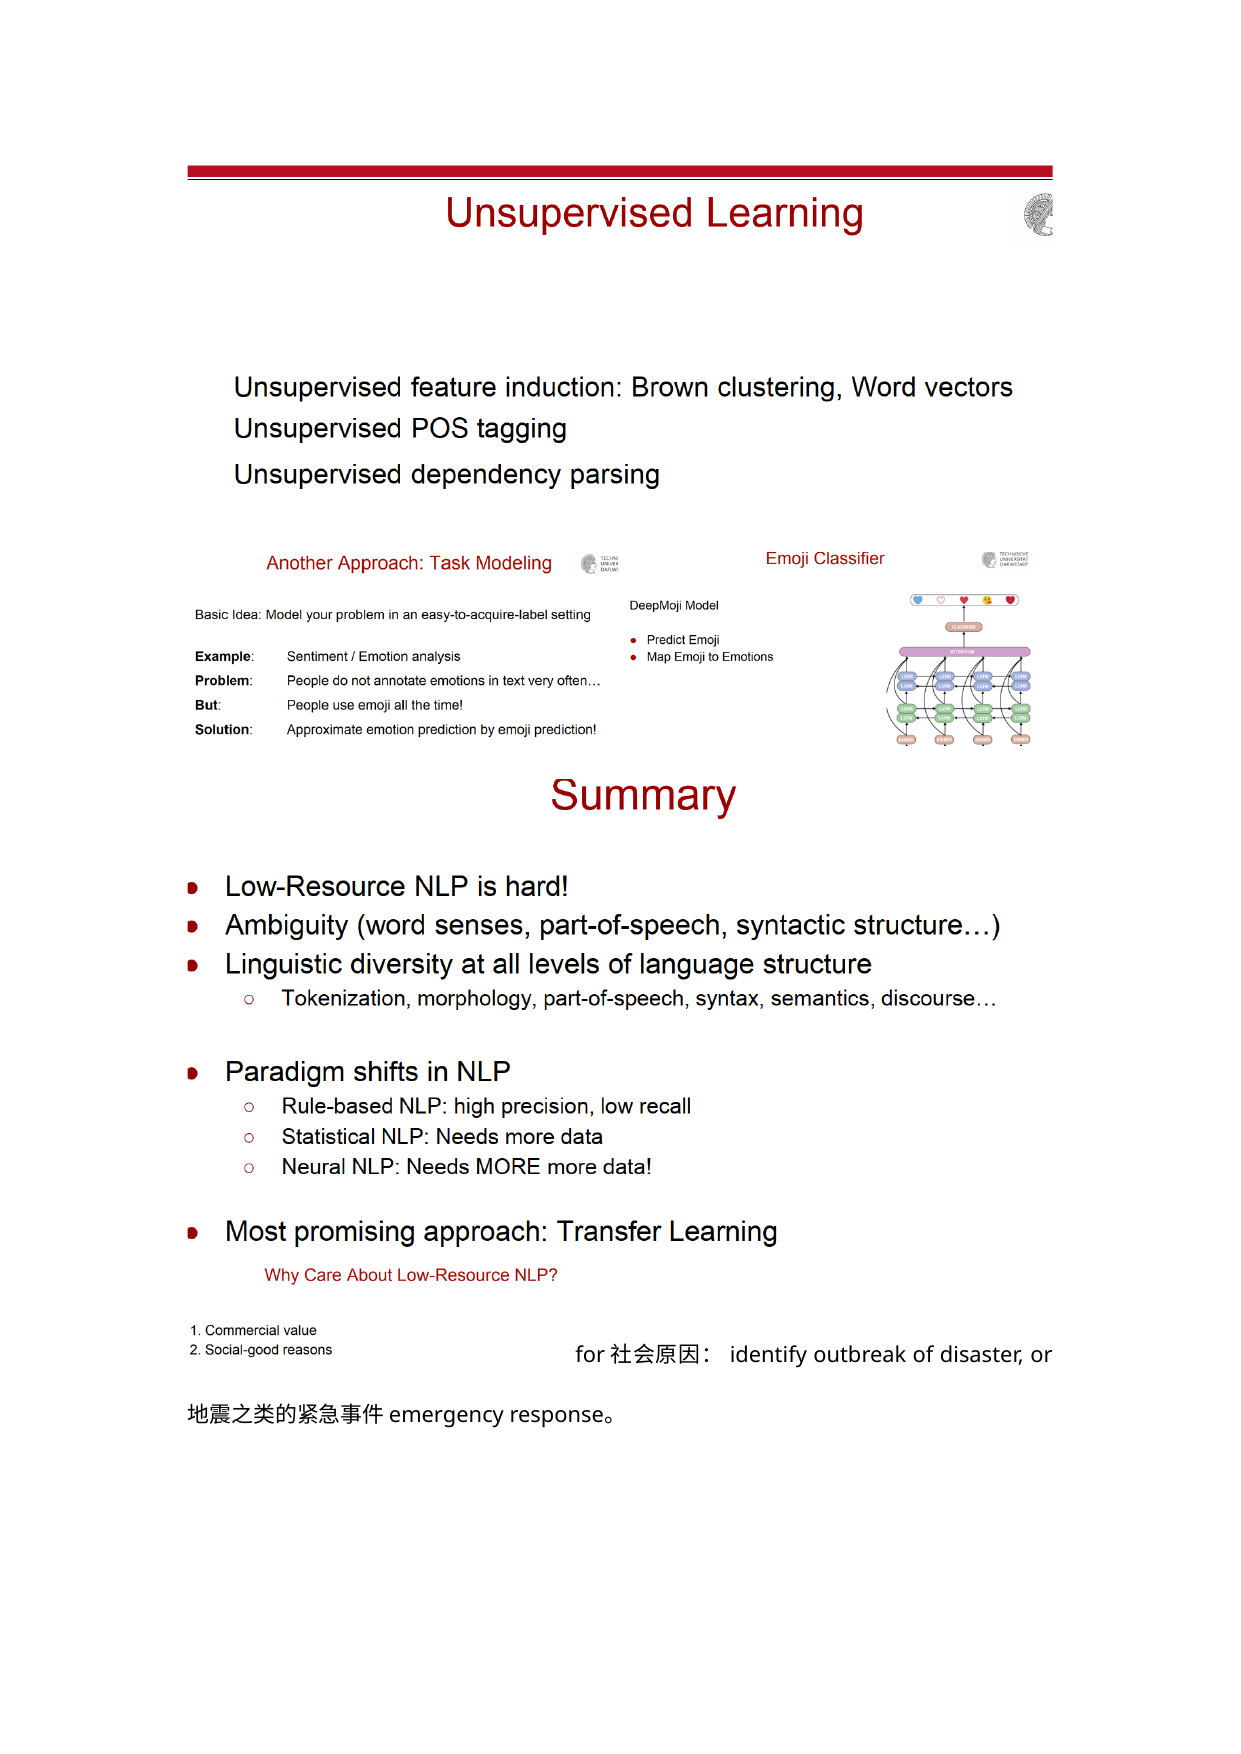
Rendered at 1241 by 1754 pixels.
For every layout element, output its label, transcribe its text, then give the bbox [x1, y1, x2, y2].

picture [187, 552, 1035, 746]
picture [187, 162, 1053, 521]
picture [187, 1267, 576, 1363]
picture [187, 779, 1053, 1265]
